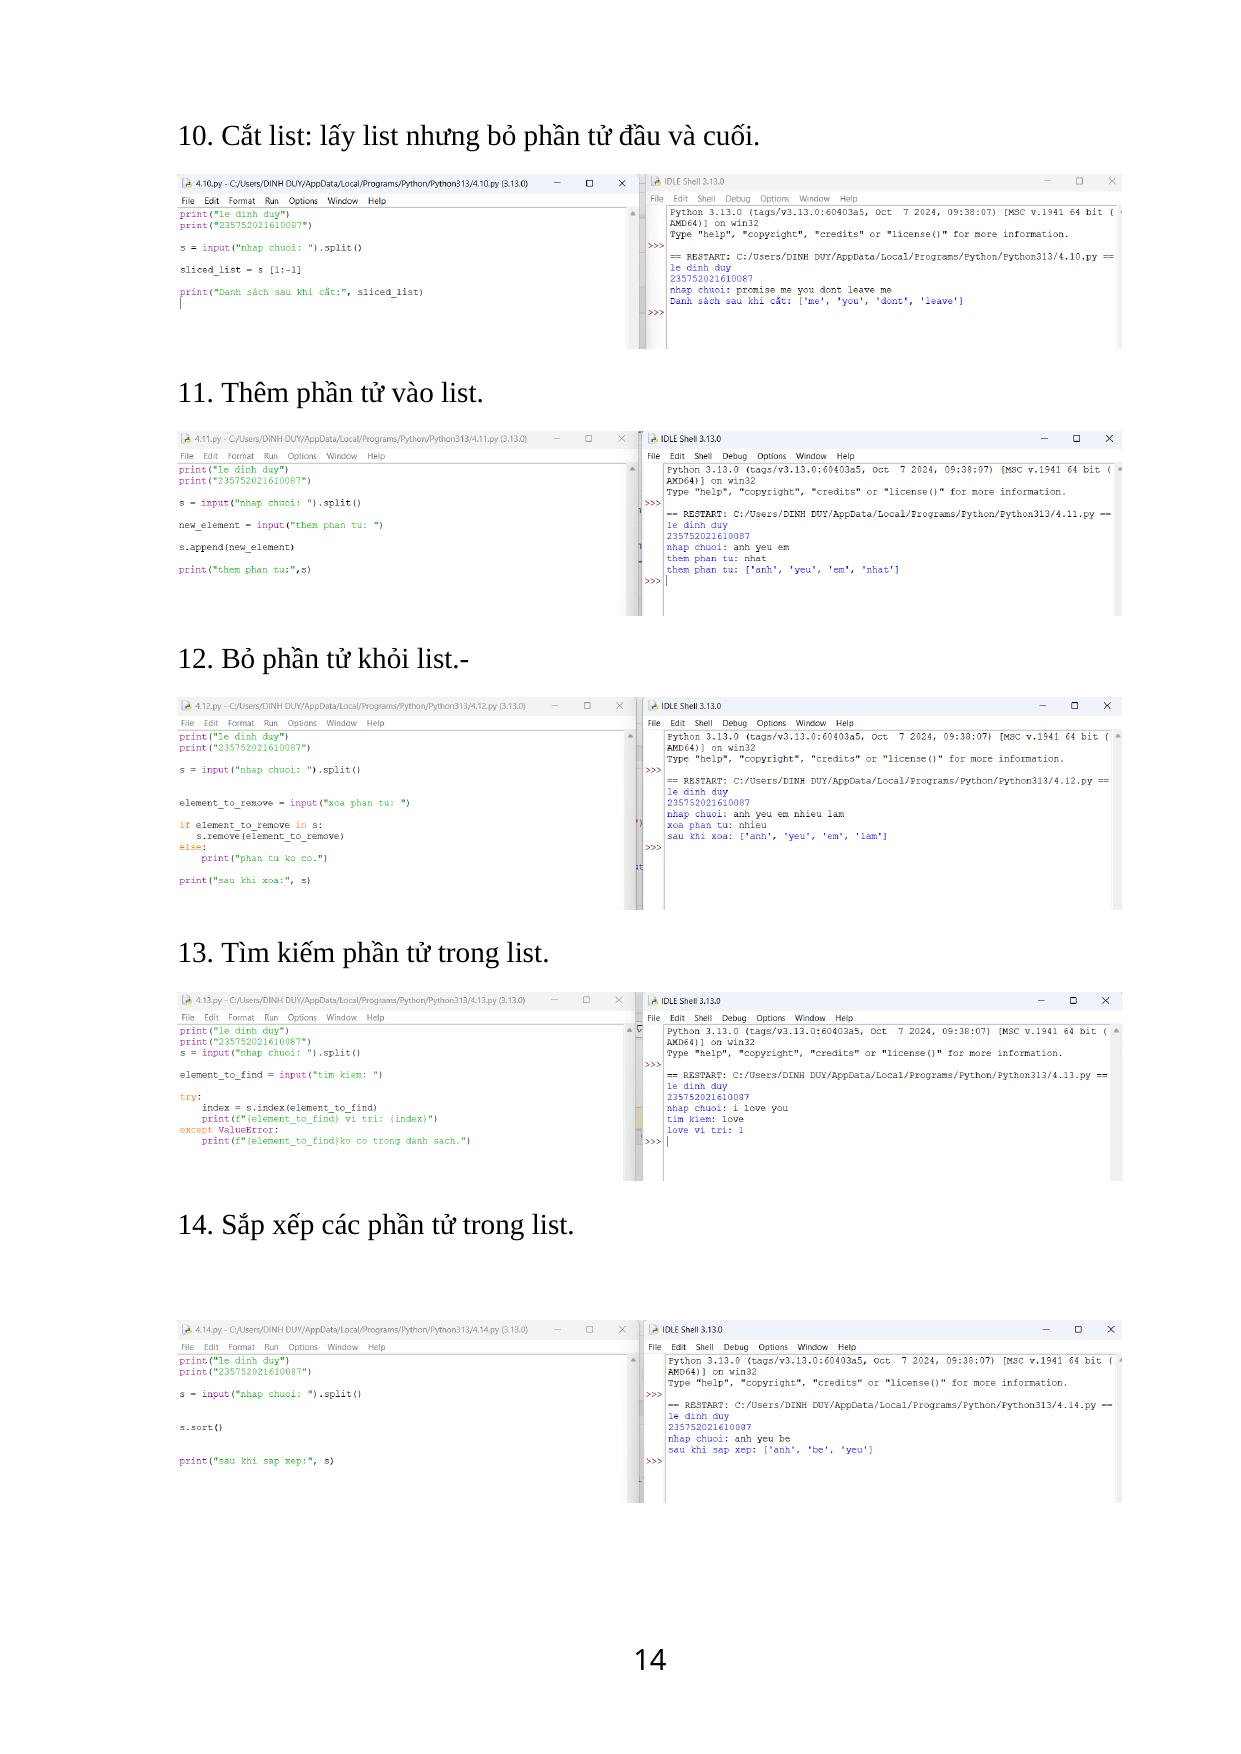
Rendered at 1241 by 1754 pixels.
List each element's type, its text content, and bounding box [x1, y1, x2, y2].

picture [177, 697, 1123, 910]
text 14. Sắp xếp các phần tử trong list. [177, 1207, 1122, 1240]
text 12. Bỏ phần tử khỏi list.- [177, 641, 1122, 675]
picture [177, 174, 1123, 349]
picture [177, 1320, 1123, 1503]
text 10. Cắt list: lấy list nhưng bỏ phần tử đầu và cuối. [177, 118, 1122, 152]
picture [177, 992, 1123, 1181]
text 11. Thêm phần tử vào list. [177, 375, 1122, 408]
text 13. Tìm kiếm phần tử trong list. [177, 936, 1122, 969]
picture [177, 431, 1123, 616]
